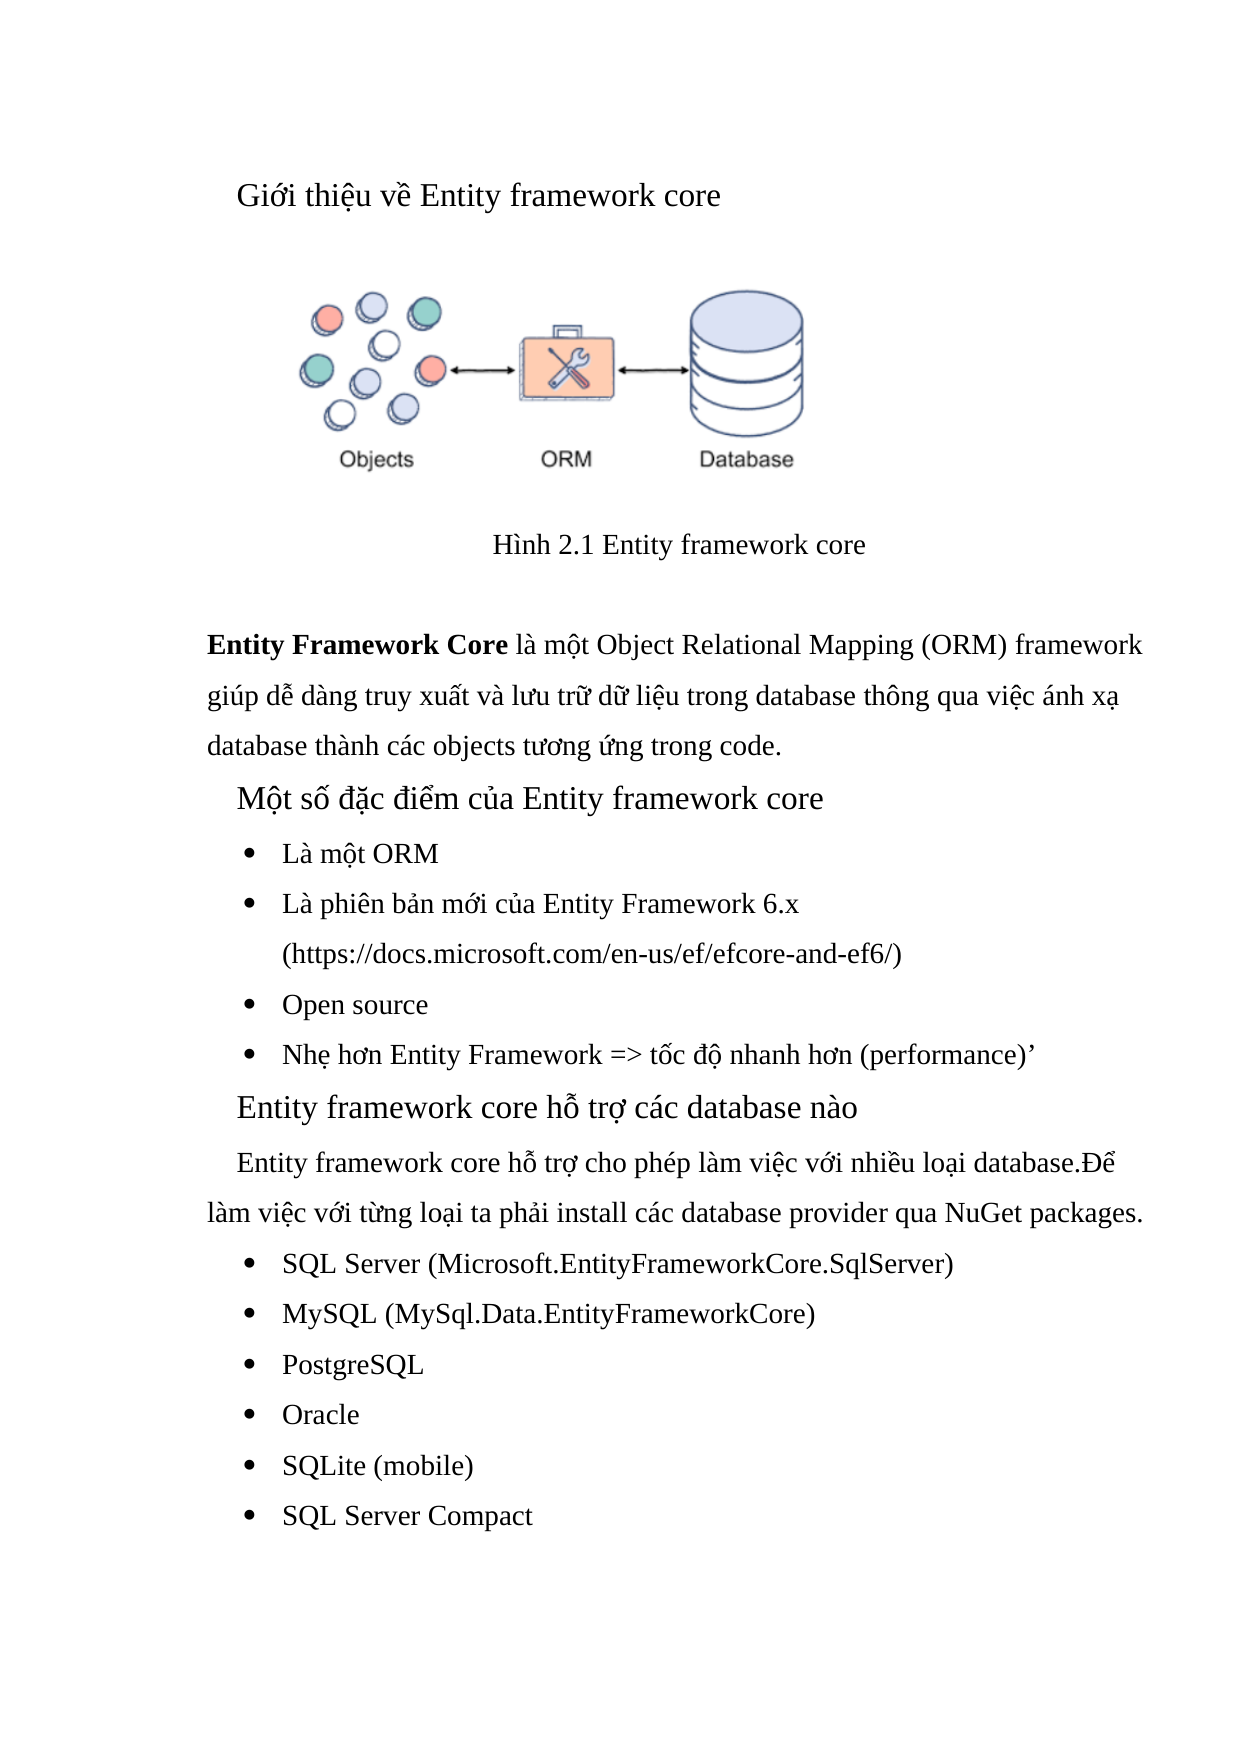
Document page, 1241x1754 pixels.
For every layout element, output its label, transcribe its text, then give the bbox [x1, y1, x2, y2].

list PostgreSQL [244, 1347, 1152, 1380]
picture [236, 233, 1177, 510]
list SQLite (mobile) [244, 1448, 1152, 1481]
list MySQL (MySql.Data.EntityFrameworkCore) [244, 1296, 1152, 1330]
list Open source [244, 987, 1152, 1021]
list Oracle [244, 1397, 1152, 1431]
list Là phiên bản mới của Entity Framework 6.x (https://docs.microsoft.com/en-us/ef/efcore-and-ef6/) [244, 886, 1152, 970]
list Là một ORM [244, 836, 1152, 869]
text Entity framework core hỗ trợ các database nào [207, 1088, 1152, 1126]
text Hình 2.1 Entity framework core [207, 527, 1152, 560]
list Nhẹ hơn Entity Framework => tốc độ nhanh hơn (performance)’ [244, 1037, 1152, 1071]
text Entity framework core hỗ trợ cho phép làm việc với nhiều loại database.Để làm việc với từng loại ta phải install các database provider qua NuGet packages. [207, 1145, 1152, 1229]
text Giới thiệu về Entity framework core [207, 176, 1152, 214]
text Một số đặc điểm của Entity framework core [207, 778, 1152, 817]
list SQL Server (Microsoft.EntityFrameworkCore.SqlServer) [244, 1246, 1152, 1279]
text Entity Framework Core là một Object Relational Mapping (ORM) framework giúp dễ dàng truy xuất và lưu trữ dữ liệu trong database thông qua việc ánh xạ database thành các objects tương ứng trong code. [207, 577, 1152, 762]
list SQL Server Compact [244, 1498, 1152, 1532]
